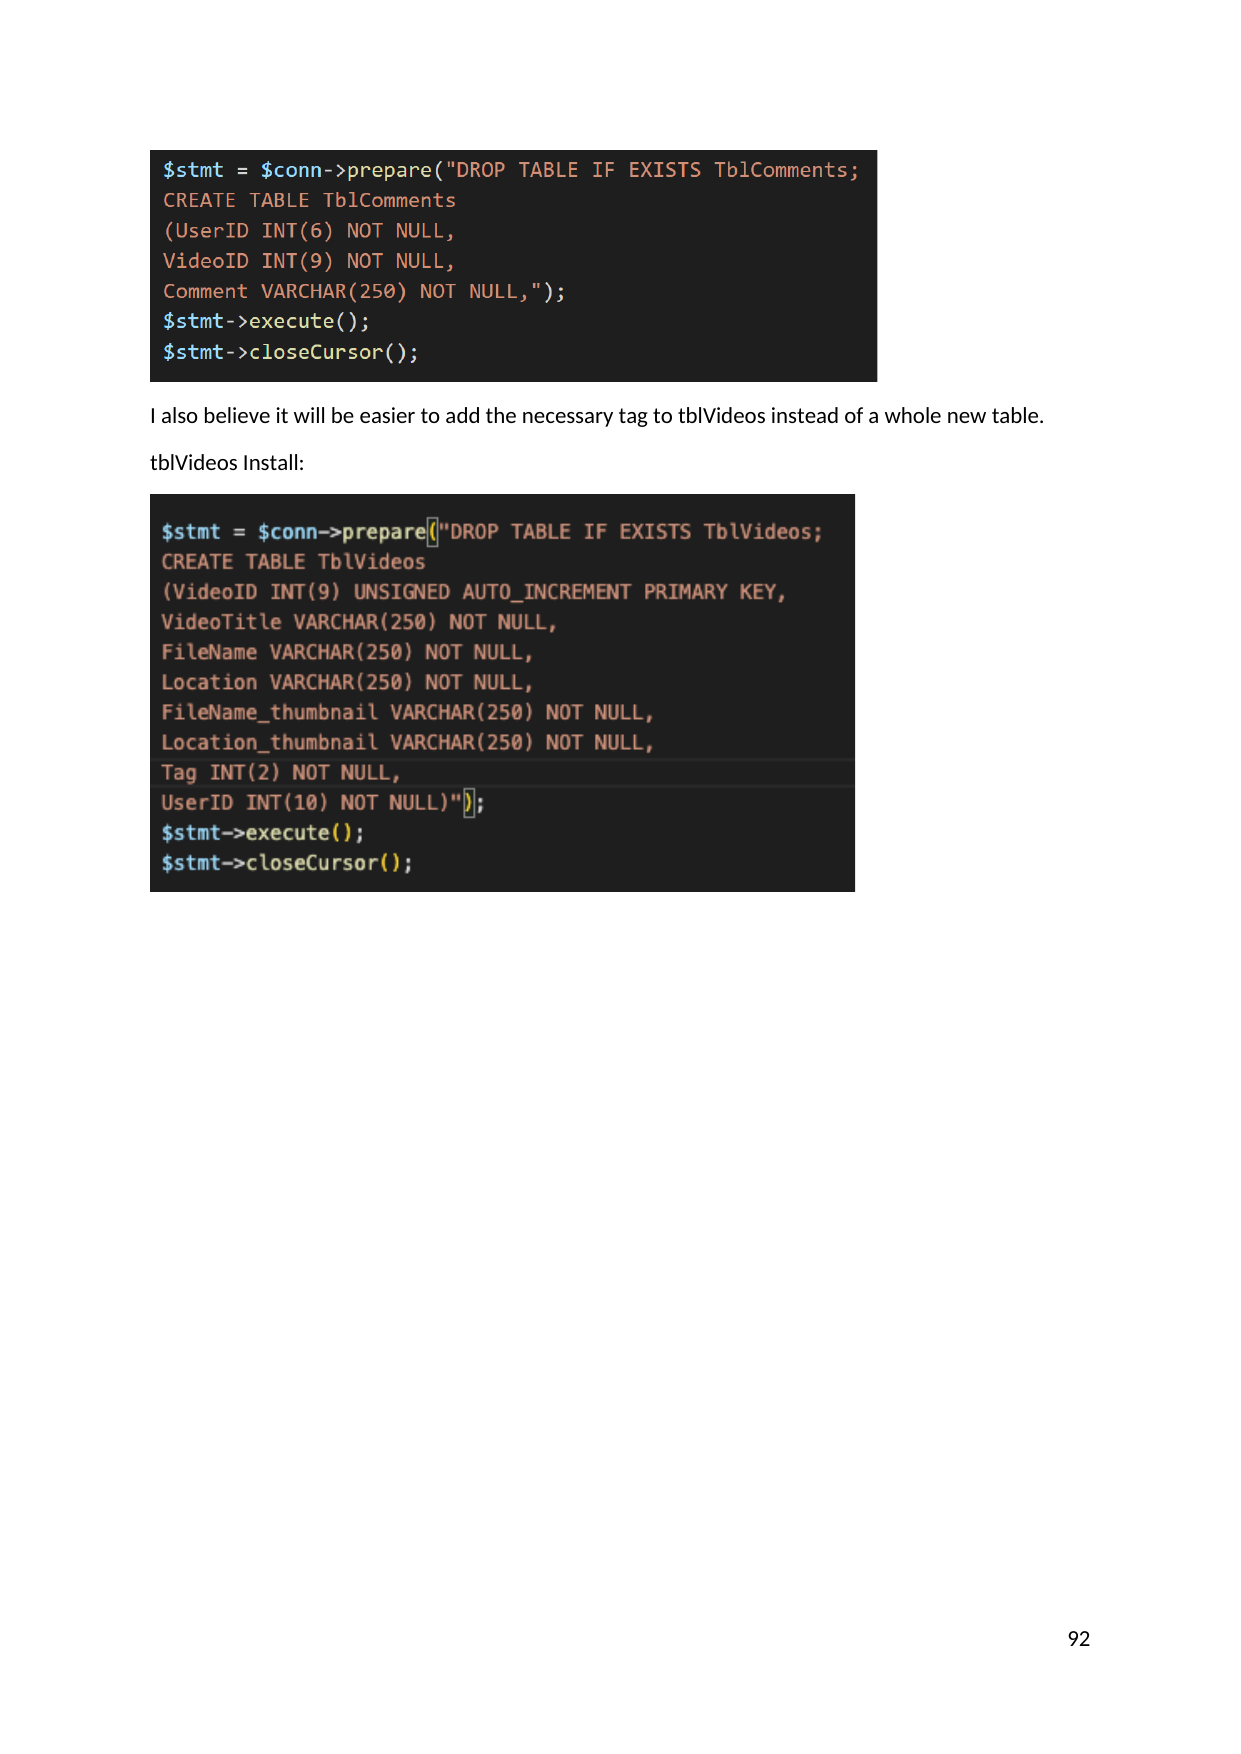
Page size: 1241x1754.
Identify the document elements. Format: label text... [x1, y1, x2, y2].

picture [150, 494, 855, 892]
picture [150, 150, 878, 382]
text tblVideos Install: [150, 448, 1090, 476]
text I also believe it will be easier to add the necessary tag to tblVideos instead of a whole new table. [150, 401, 1090, 429]
